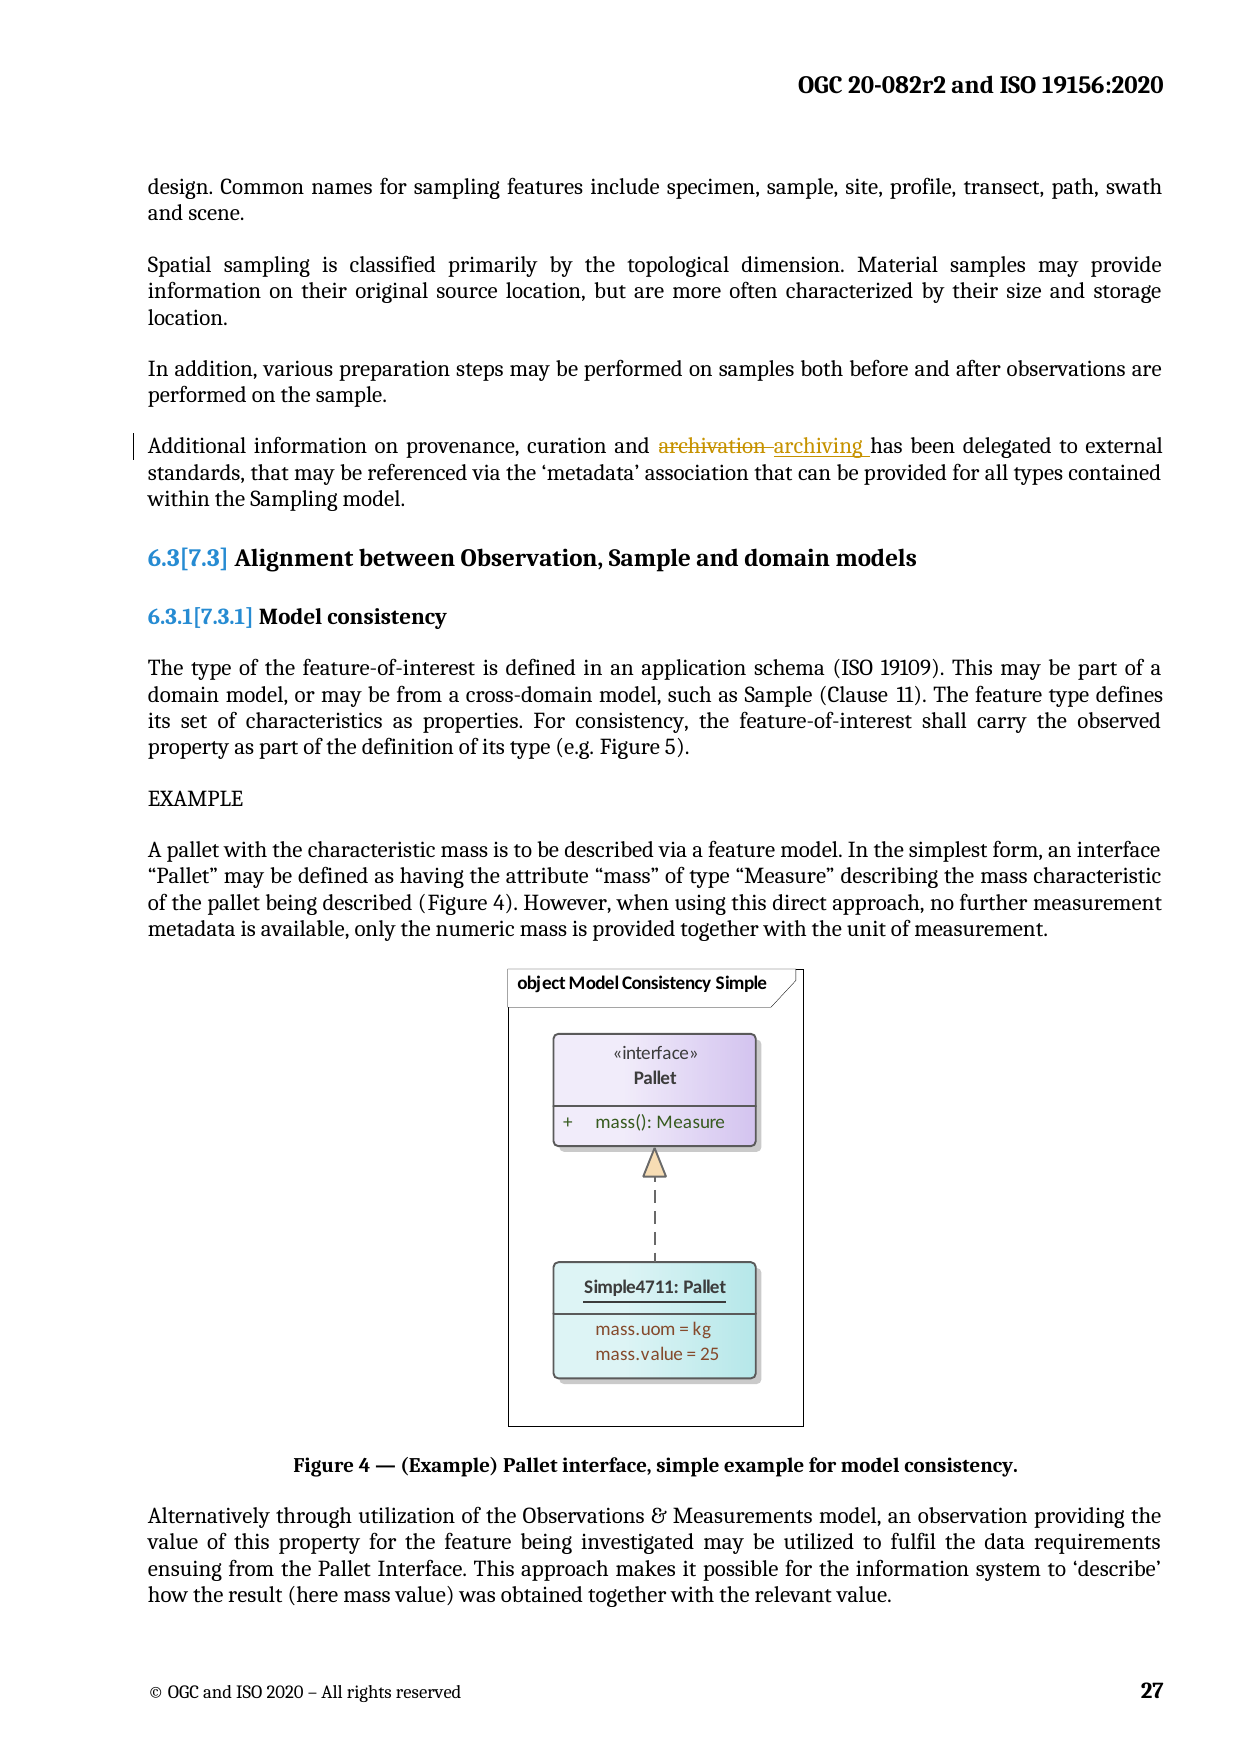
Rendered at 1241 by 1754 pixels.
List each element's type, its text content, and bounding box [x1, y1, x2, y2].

text Additional information on provenance, curation and has been delegated to external standards, that may be referenced via the ‘metadata’ association that can be provided for all types contained within the Sampling model. [148, 433, 1163, 512]
text Spatial sampling is classified primarily by the topological dimension. Material samples may provide information on their original source location, but are more often characterized by their size and storage location. [148, 252, 1163, 331]
text Alternatively through utilization of the Observations & Measurements model, an observation providing the value of this property for the feature being investigated may be utilized to fulfil the data requirements ensuing from the Pallet Interface. This approach makes it possible for the information system to ‘describe’ how the result (here mass value) was obtained together with the relevant value. [148, 1503, 1163, 1608]
subtitle Model consistency [148, 604, 1163, 630]
text In addition, various preparation steps may be performed on samples both before and after observations are performed on the sample. [148, 356, 1163, 408]
text Figure 4 — (Example) Pallet interface, simple example for model consistency. [148, 1453, 1163, 1478]
text A pallet with the characteristic mass is to be described via a feature model. In the simplest form, an interface “Pallet” may be defined as having the attribute “mass” of type “Measure” describing the mass characteristic of the pallet being described (Figure 4). However, when using this direct approach, no further measurement metadata is available, only the numeric mass is provided together with the unit of measurement. [148, 837, 1163, 942]
subtitle Alignment between Observation, Sample and domain models [148, 544, 1163, 572]
text EXAMPLE [148, 785, 1163, 812]
text The type of the feature-of-interest is defined in an application schema (ISO 19109). This may be part of a domain model, or may be from a cross-domain model, such as Sample (Clause 11). The feature type defines its set of characteristics as properties. For consistency, the feature-of-interest shall carry the observed property as part of the definition of its type (e.g. Figure 5). [148, 655, 1163, 760]
